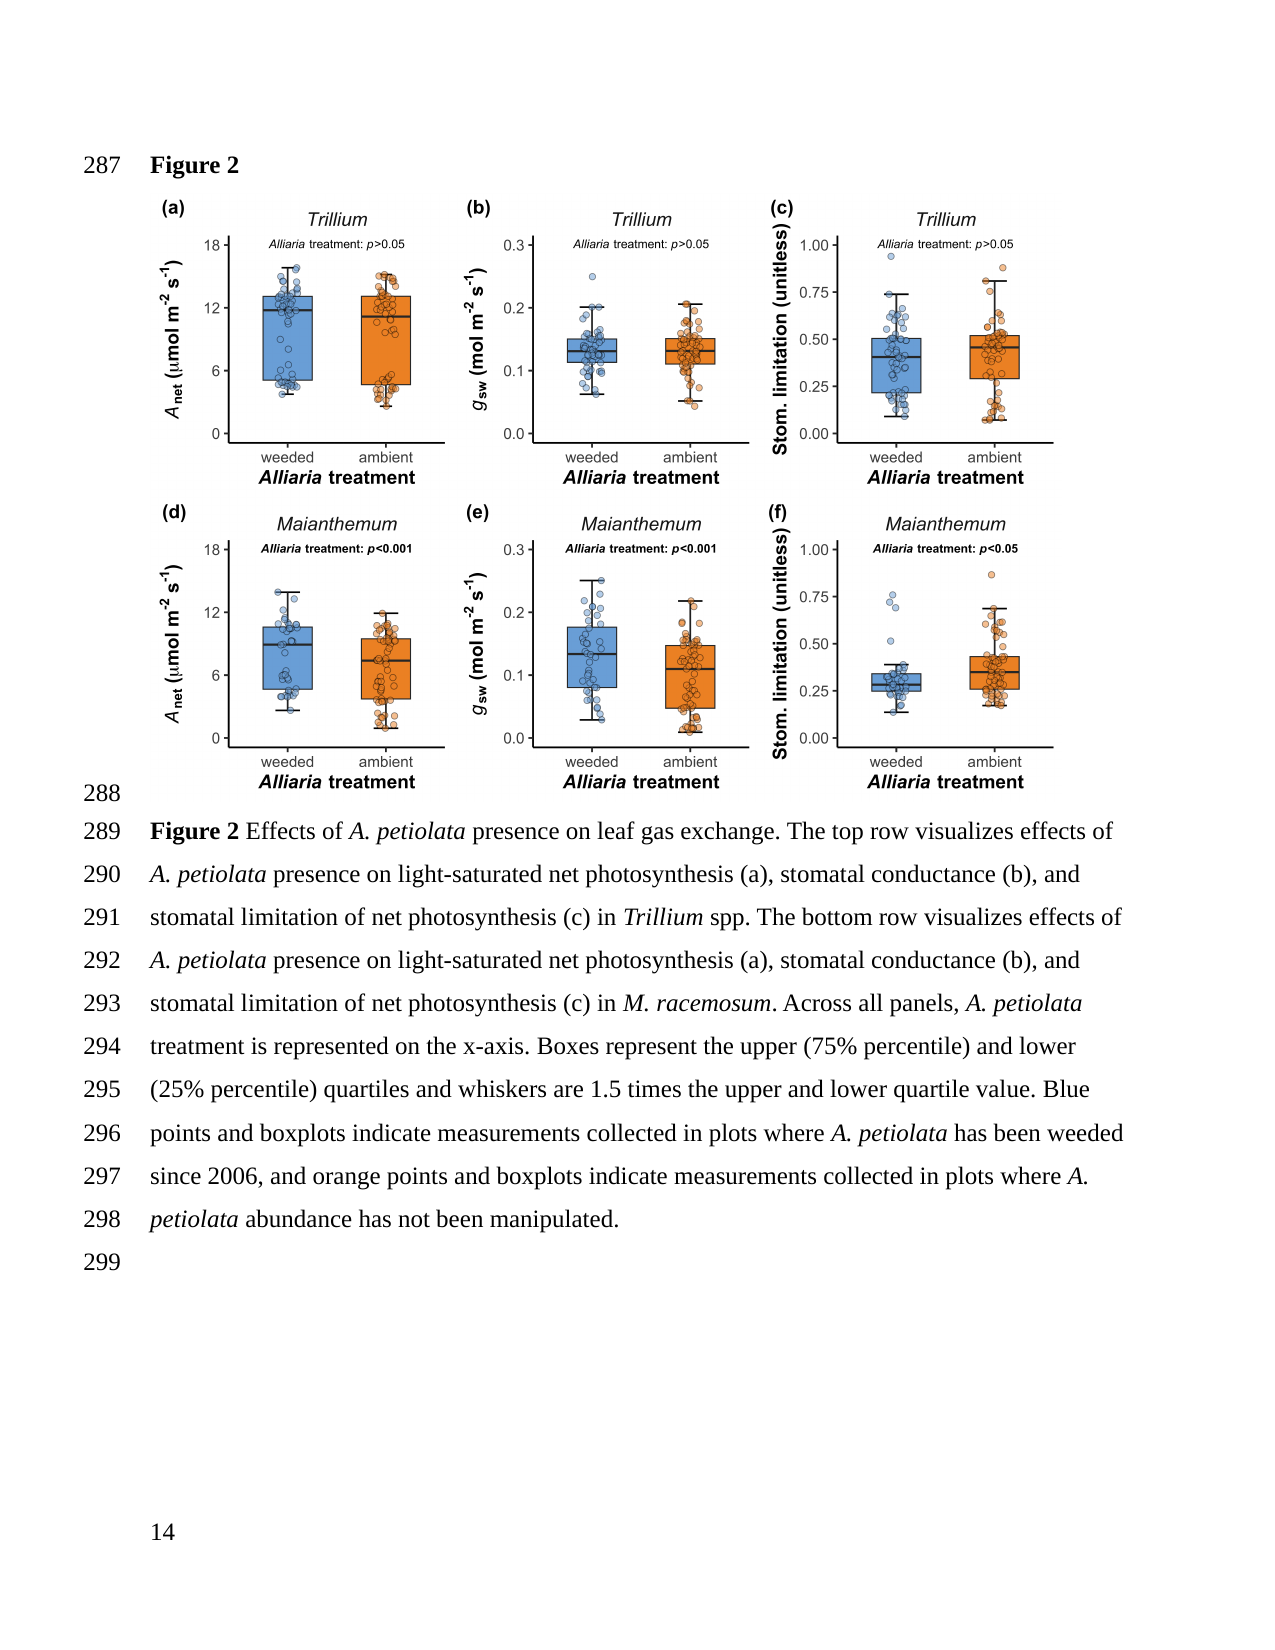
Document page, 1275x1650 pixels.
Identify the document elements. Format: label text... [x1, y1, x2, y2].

picture [150, 193, 1063, 802]
text Figure 2 [150, 150, 1125, 179]
text Figure 2 Effects of A. petiolata presence on leaf gas exchange. The top row visualizes effects of A. petiolata presence on light-saturated net photosynthesis (a), stomatal conductance (b), and stomatal limitation of net photosynthesis (c) in Trillium spp. The bottom row visualizes effects of A. petiolata presence on light-saturated net photosynthesis (a), stomatal conductance (b), and stomatal limitation of net photosynthesis (c) in M. racemosum. Across all panels, A. petiolata treatment is represented on the x-axis. Boxes represent the upper (75% percentile) and lower (25% percentile) quartiles and whiskers are 1.5 times the upper and lower quartile value. Blue points and boxplots indicate measurements collected in plots where A. petiolata has been weeded since 2006, and orange points and boxplots indicate measurements collected in plots where A. petiolata abundance has not been manipulated. [150, 816, 1125, 1233]
